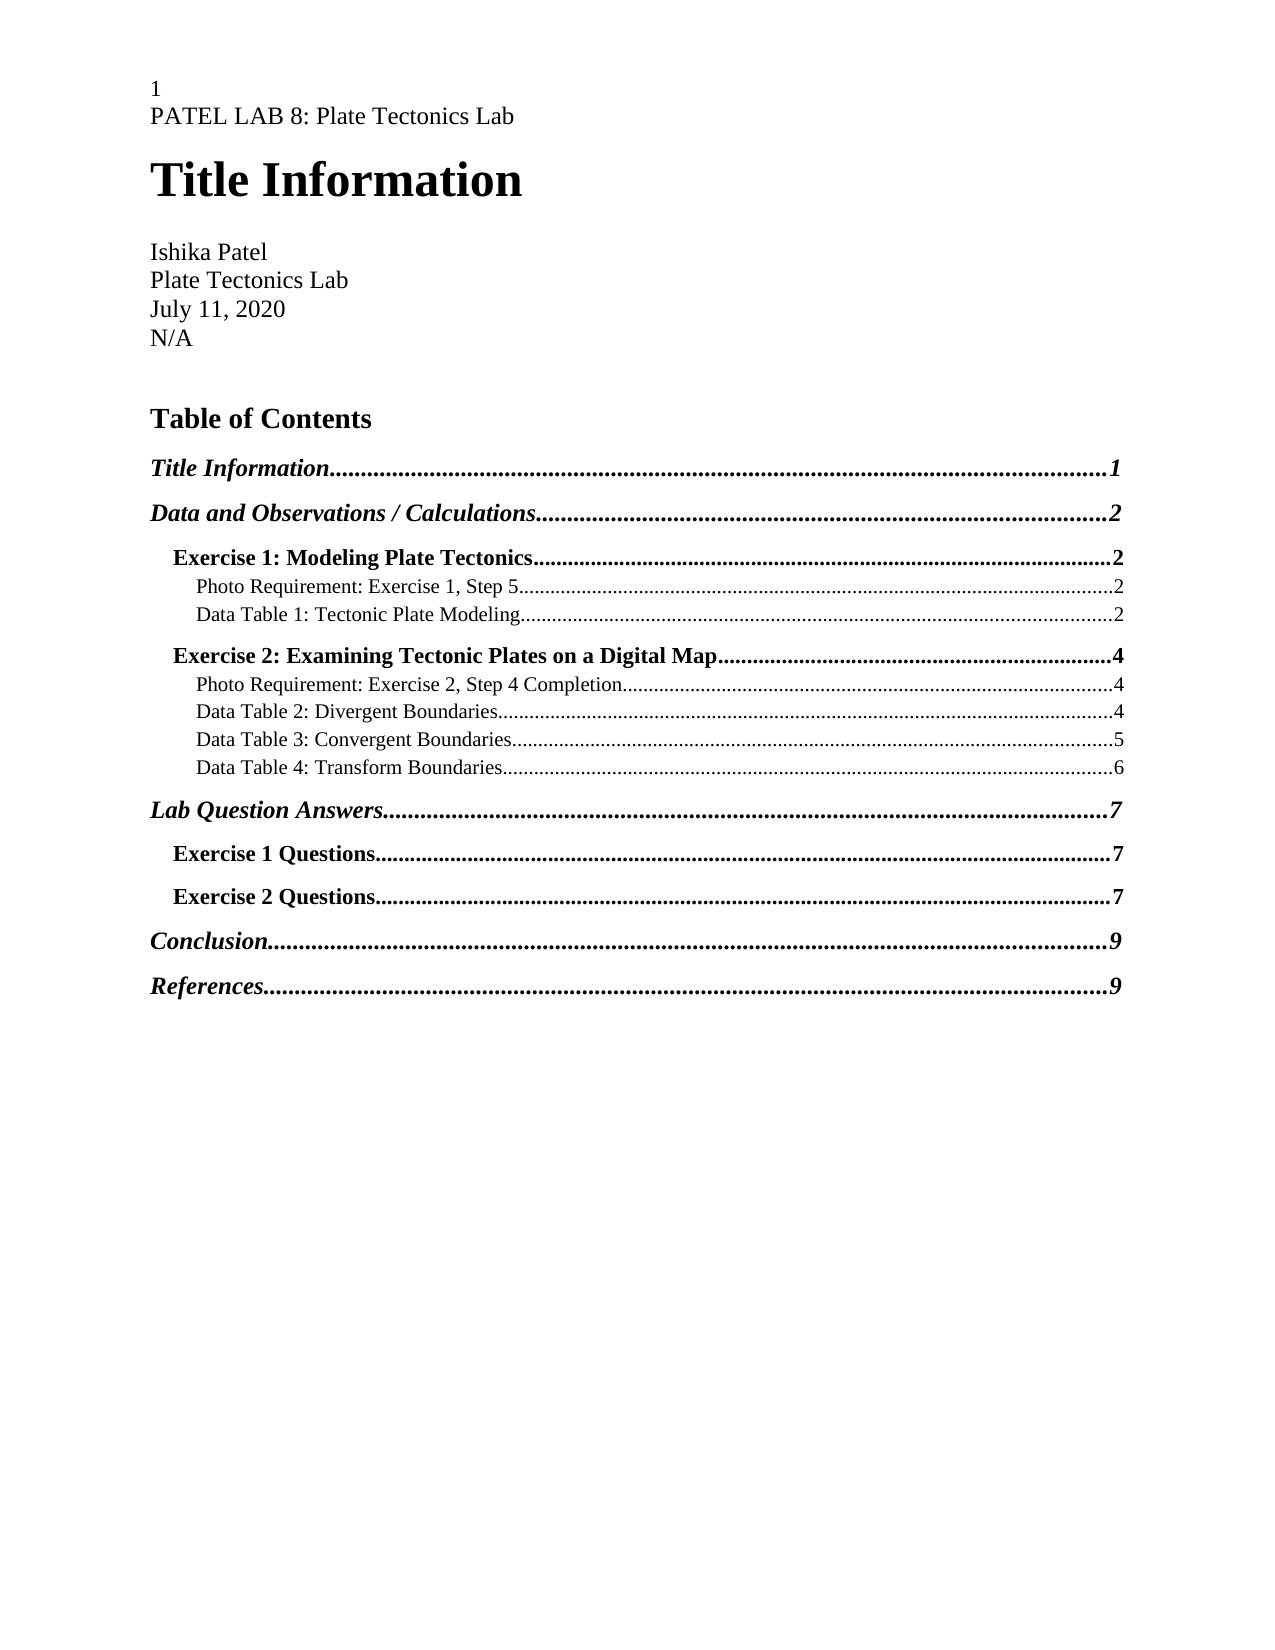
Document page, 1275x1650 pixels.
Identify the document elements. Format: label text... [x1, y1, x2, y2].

text Ishika Patel [150, 237, 1125, 265]
text Plate Tectonics Lab [150, 265, 1125, 294]
text July 11, 2020 [150, 294, 1125, 323]
subtitle Title Information [150, 150, 1125, 207]
text N/A [150, 323, 1125, 352]
